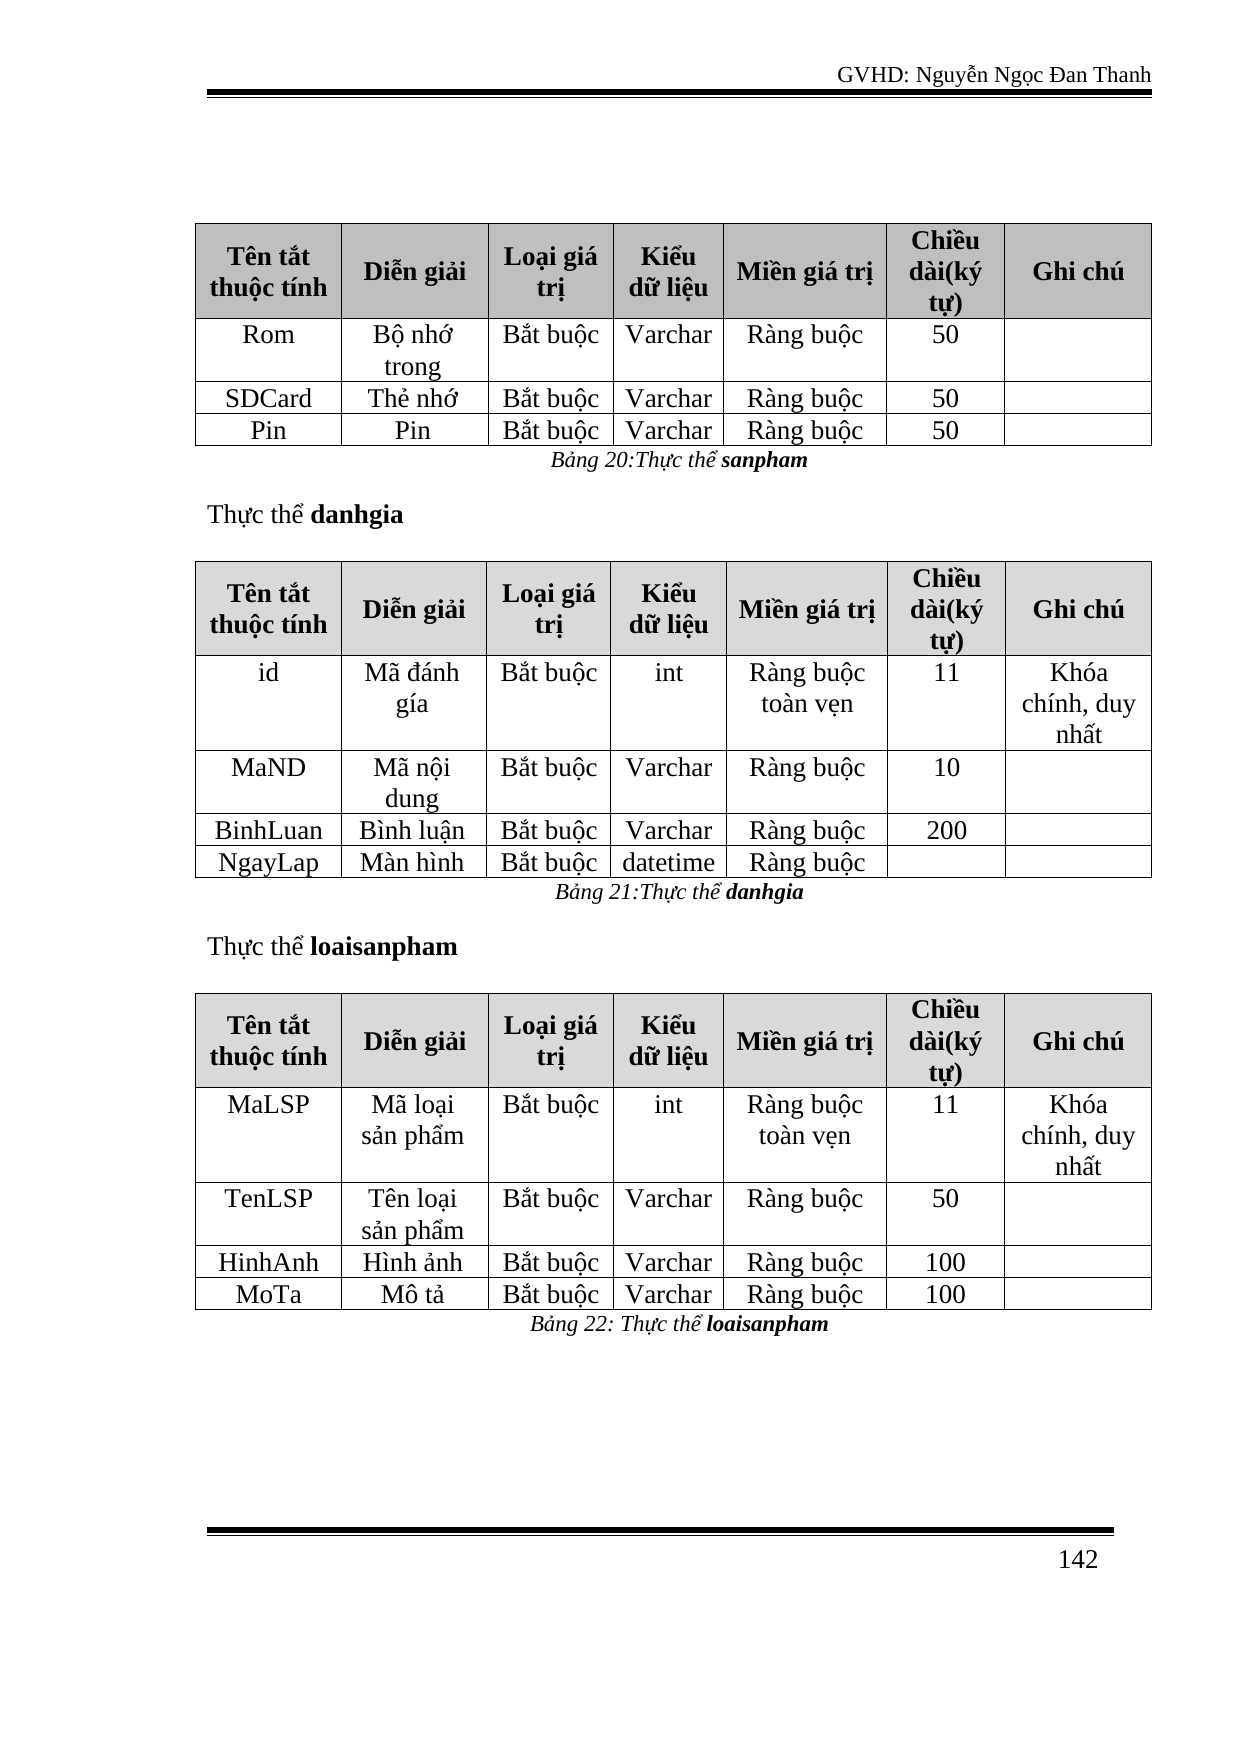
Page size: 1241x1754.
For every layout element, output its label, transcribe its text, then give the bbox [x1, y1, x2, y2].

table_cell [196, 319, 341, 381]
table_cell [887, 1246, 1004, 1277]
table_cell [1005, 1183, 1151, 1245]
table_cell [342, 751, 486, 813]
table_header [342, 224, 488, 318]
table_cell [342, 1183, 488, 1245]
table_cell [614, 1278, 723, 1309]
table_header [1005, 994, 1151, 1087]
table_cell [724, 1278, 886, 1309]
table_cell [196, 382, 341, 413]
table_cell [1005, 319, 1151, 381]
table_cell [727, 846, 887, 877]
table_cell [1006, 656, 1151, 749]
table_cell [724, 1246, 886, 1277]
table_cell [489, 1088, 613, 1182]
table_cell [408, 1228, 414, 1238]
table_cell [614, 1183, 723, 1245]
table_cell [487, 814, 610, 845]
text Thực thể loaisanpham [207, 930, 1152, 961]
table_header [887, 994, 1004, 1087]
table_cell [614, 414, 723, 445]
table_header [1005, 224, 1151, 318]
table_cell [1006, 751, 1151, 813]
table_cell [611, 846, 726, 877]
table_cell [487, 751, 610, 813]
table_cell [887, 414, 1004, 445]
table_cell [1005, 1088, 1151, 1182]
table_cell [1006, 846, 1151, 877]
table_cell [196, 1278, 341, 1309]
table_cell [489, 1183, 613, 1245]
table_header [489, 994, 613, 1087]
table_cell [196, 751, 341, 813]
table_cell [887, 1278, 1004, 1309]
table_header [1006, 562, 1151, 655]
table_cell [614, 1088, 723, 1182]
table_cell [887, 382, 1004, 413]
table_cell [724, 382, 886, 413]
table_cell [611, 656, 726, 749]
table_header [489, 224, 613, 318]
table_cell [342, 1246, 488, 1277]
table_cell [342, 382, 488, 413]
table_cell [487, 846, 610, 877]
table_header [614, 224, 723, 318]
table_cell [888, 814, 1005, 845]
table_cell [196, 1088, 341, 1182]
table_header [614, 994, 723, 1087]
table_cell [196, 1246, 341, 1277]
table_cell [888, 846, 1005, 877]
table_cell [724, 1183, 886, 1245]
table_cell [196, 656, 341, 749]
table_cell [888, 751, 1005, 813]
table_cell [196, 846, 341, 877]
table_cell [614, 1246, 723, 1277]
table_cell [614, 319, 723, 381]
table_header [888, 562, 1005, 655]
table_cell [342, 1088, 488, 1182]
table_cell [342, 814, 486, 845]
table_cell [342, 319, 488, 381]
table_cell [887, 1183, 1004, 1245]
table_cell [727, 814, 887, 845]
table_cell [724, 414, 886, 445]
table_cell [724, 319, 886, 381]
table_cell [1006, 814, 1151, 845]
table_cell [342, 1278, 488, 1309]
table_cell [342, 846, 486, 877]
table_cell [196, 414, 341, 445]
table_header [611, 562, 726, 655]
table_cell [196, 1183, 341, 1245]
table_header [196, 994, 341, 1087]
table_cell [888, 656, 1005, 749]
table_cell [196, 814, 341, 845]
text Thực thể danhgia [207, 498, 1152, 529]
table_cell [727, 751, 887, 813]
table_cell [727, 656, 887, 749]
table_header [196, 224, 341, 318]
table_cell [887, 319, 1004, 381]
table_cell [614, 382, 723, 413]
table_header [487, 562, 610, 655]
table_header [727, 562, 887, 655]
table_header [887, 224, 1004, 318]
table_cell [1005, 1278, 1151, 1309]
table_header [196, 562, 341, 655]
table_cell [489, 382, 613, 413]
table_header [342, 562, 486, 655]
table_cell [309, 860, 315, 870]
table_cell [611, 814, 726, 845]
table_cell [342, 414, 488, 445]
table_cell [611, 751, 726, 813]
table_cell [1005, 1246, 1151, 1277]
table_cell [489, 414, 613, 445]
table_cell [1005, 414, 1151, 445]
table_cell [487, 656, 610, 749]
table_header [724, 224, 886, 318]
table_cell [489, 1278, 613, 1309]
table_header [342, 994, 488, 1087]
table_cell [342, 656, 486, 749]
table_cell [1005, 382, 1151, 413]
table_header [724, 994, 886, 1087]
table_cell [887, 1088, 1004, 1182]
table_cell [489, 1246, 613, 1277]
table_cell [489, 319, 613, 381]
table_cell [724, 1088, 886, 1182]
